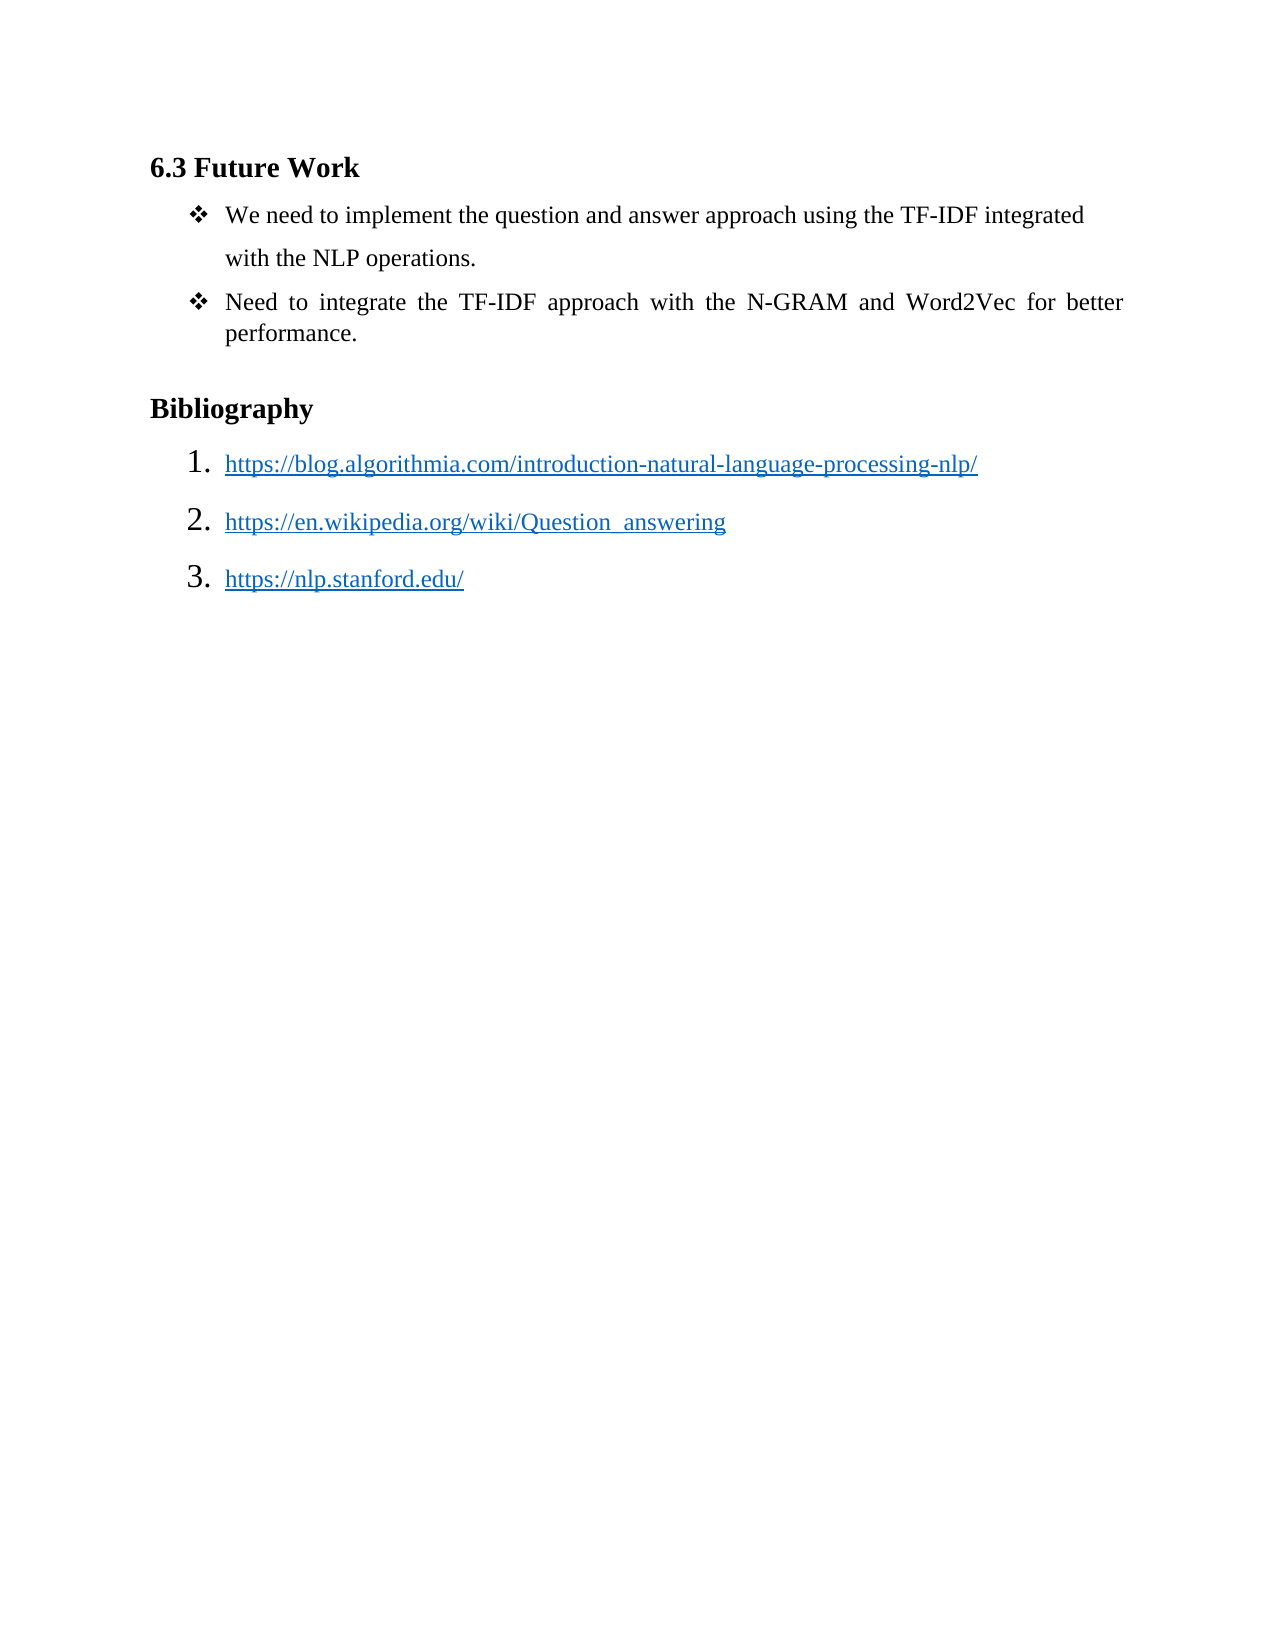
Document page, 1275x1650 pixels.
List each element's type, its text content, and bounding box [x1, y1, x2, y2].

subtitle 6.3 Future Work [150, 150, 981, 183]
subtitle Bibliography [150, 391, 981, 425]
subtitle We need to implement the question and answer approach using the TF-IDF integrated with the NLP operations. [187, 200, 1125, 272]
list https://en.wikipedia.org/wiki/Question_answering [186, 499, 1125, 537]
list Need to integrate the TF-IDF approach with the N-GRAM and Word2Vec for better performance. [187, 287, 1125, 346]
list https://blog.algorithmia.com/introduction-natural-language-processing-nlp/ [186, 441, 1125, 480]
list https://nlp.stanford.edu/ [186, 556, 1125, 595]
